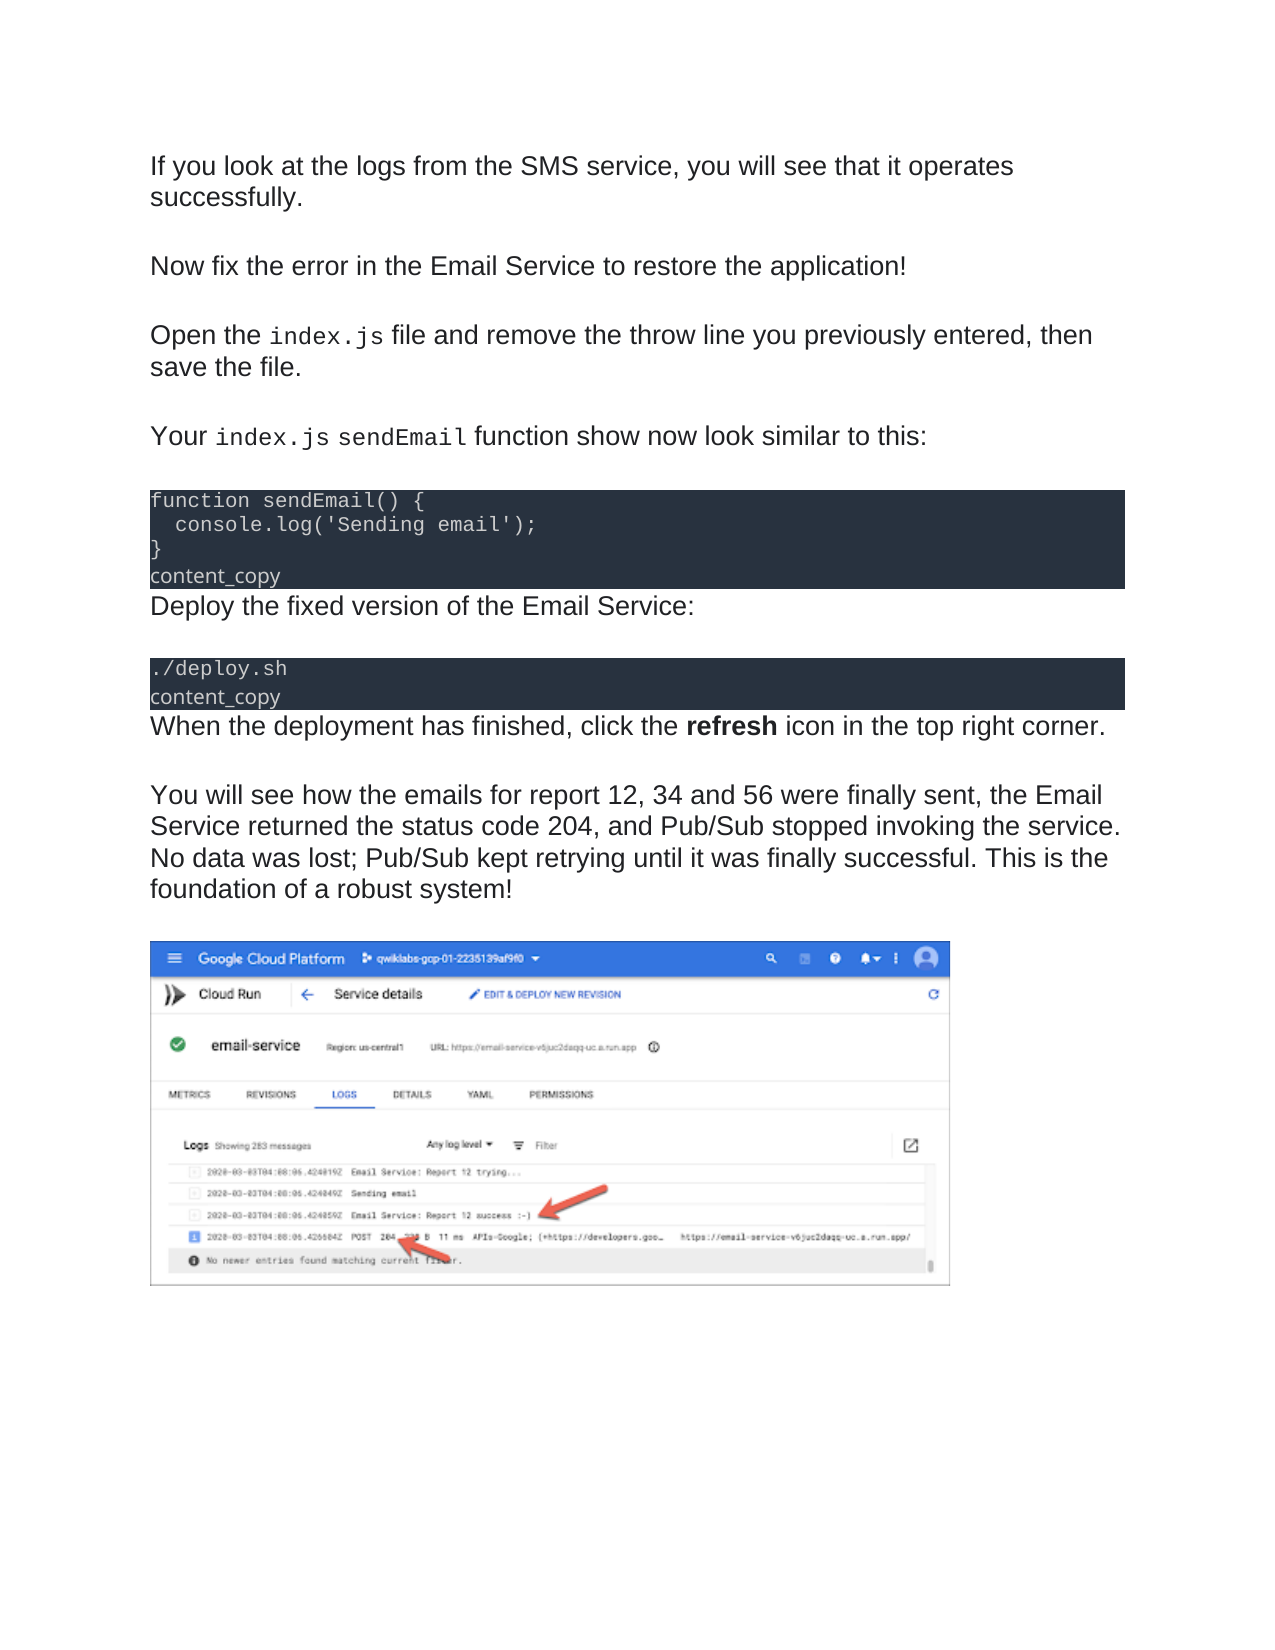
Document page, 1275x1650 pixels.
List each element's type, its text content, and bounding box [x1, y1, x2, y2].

text When the deployment has finished, click the refresh icon in the top right corner. [150, 710, 1125, 742]
text function sendEmail() { [150, 490, 1125, 514]
picture [150, 941, 951, 1286]
text You will see how the emails for report 12, 34 and 56 were finally sent, the Email Service returned the status code 204, and Pub/Sub stopped invoking the service. No data was lost; Pub/Sub kept retrying until it was finally successful. This is the foundation of a robust system! [150, 779, 1125, 904]
text Your index.js sendEmail function show now look similar to this: [150, 420, 1125, 453]
text Open the index.js file and remove the throw line you previously entered, then save the file. [150, 319, 1125, 383]
text ./deploy.sh [150, 658, 1125, 682]
text content_copy [150, 561, 1125, 589]
text } [150, 537, 1125, 561]
text If you look at the logs from the SMS service, you will see that it operates successfully. [150, 150, 1125, 212]
text console.log('Sending email'); [150, 514, 1125, 537]
text content_copy [150, 682, 1125, 710]
text Now fix the error in the Email Service to restore the application! [150, 250, 1125, 281]
text Deploy the fixed version of the Email Service: [150, 589, 1125, 621]
